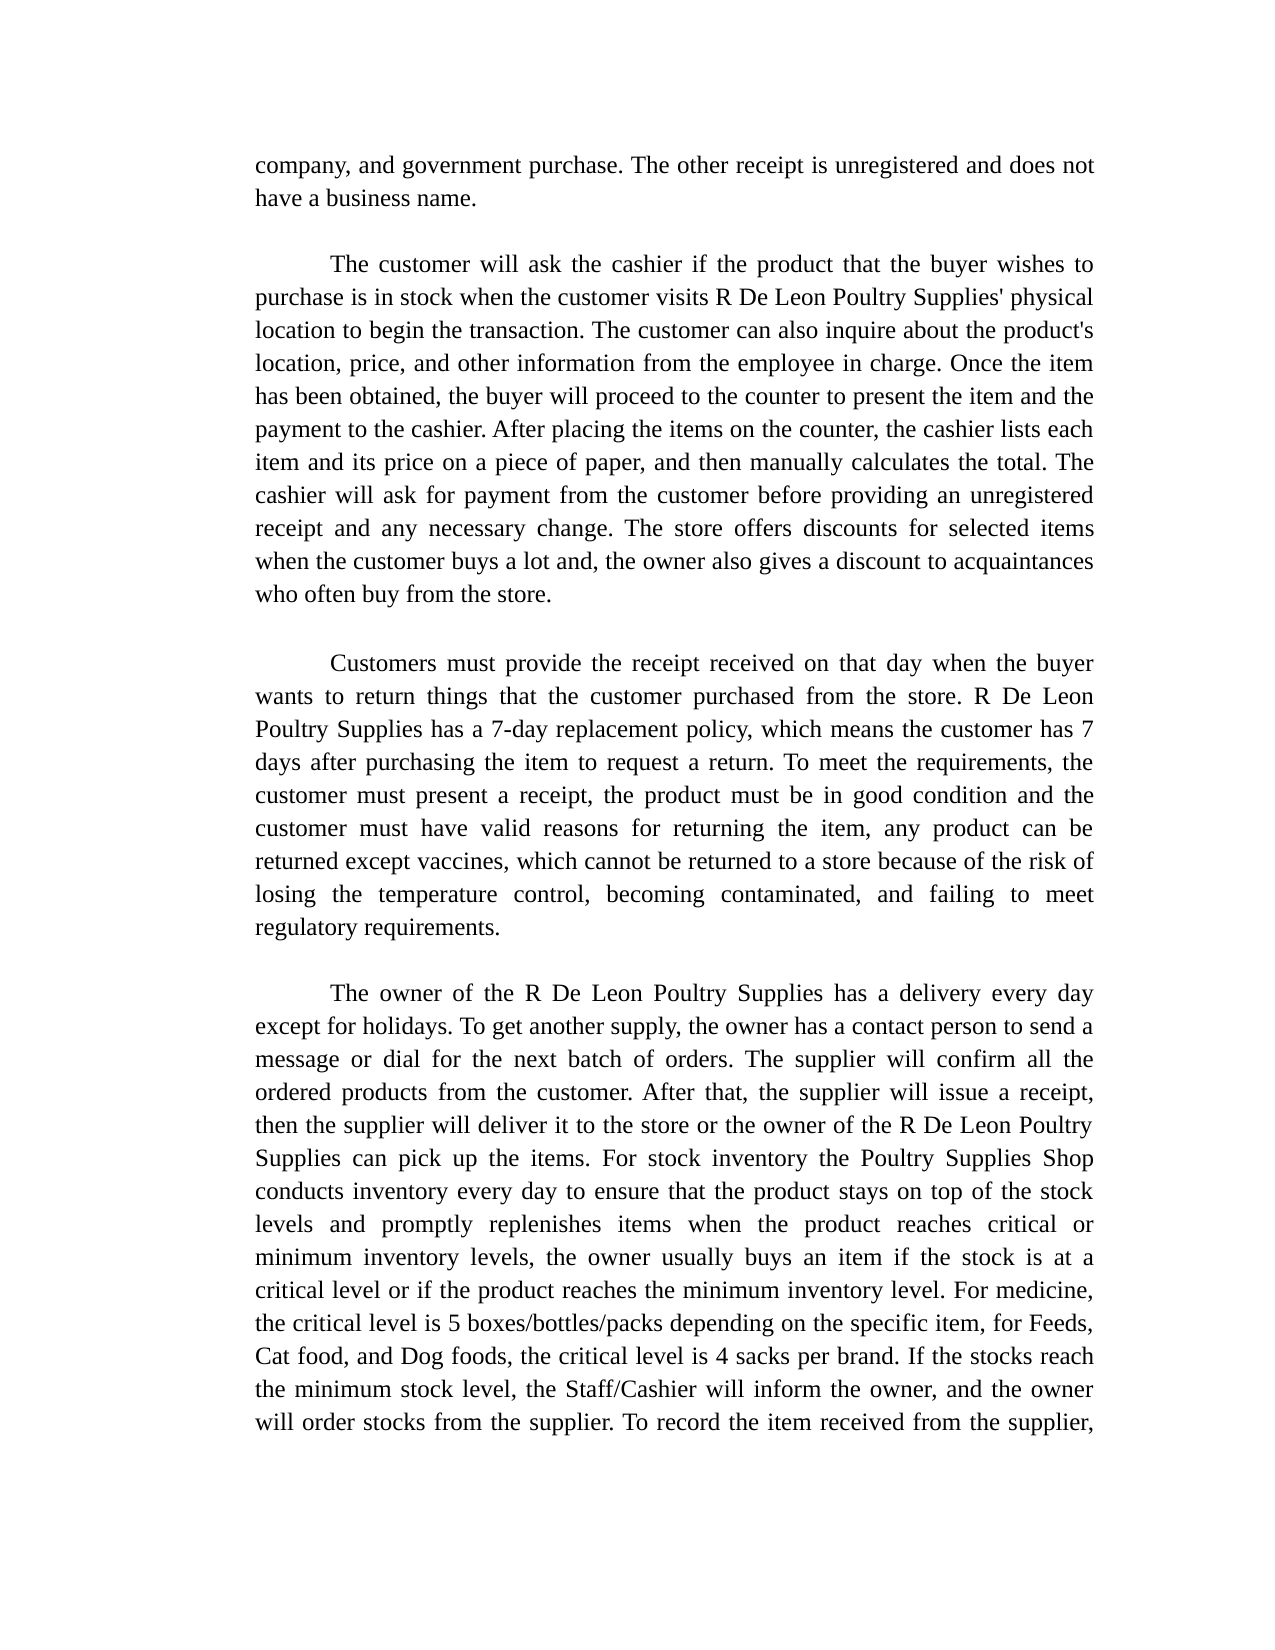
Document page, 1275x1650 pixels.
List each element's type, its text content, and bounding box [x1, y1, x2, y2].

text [255, 150, 1095, 212]
text Customers must provide the receipt received on that day when the buyer wants to return things that the customer purchased from the store. R De Leon Poultry Supplies has a 7-day replacement policy, which means the customer has 7 days after purchasing the item to request a return. To meet the requirements, the customer must present a receipt, the product must be in good condition and the customer must have valid reasons for returning the item, any product can be returned except vaccines, which cannot be returned to a store because of the risk of losing the temperature control, becoming contaminated, and failing to meet regulatory requirements. [255, 648, 1095, 941]
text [255, 978, 1095, 1436]
text The customer will ask the cashier if the product that the buyer wishes to purchase is in stock when the customer visits R De Leon Poultry Supplies' physical location to begin the transaction. The customer can also inquire about the product's location, price, and other information from the employee in charge. Once the item has been obtained, the buyer will proceed to the counter to present the item and the payment to the cashier. After placing the items on the counter, the cashier lists each item and its price on a piece of paper, and then manually calculates the total. The cashier will ask for payment from the customer before providing an unregistered receipt and any necessary change. The store offers discounts for selected items when the customer buys a lot and, the owner also gives a discount to acquaintances who often buy from the store. [255, 249, 1095, 608]
